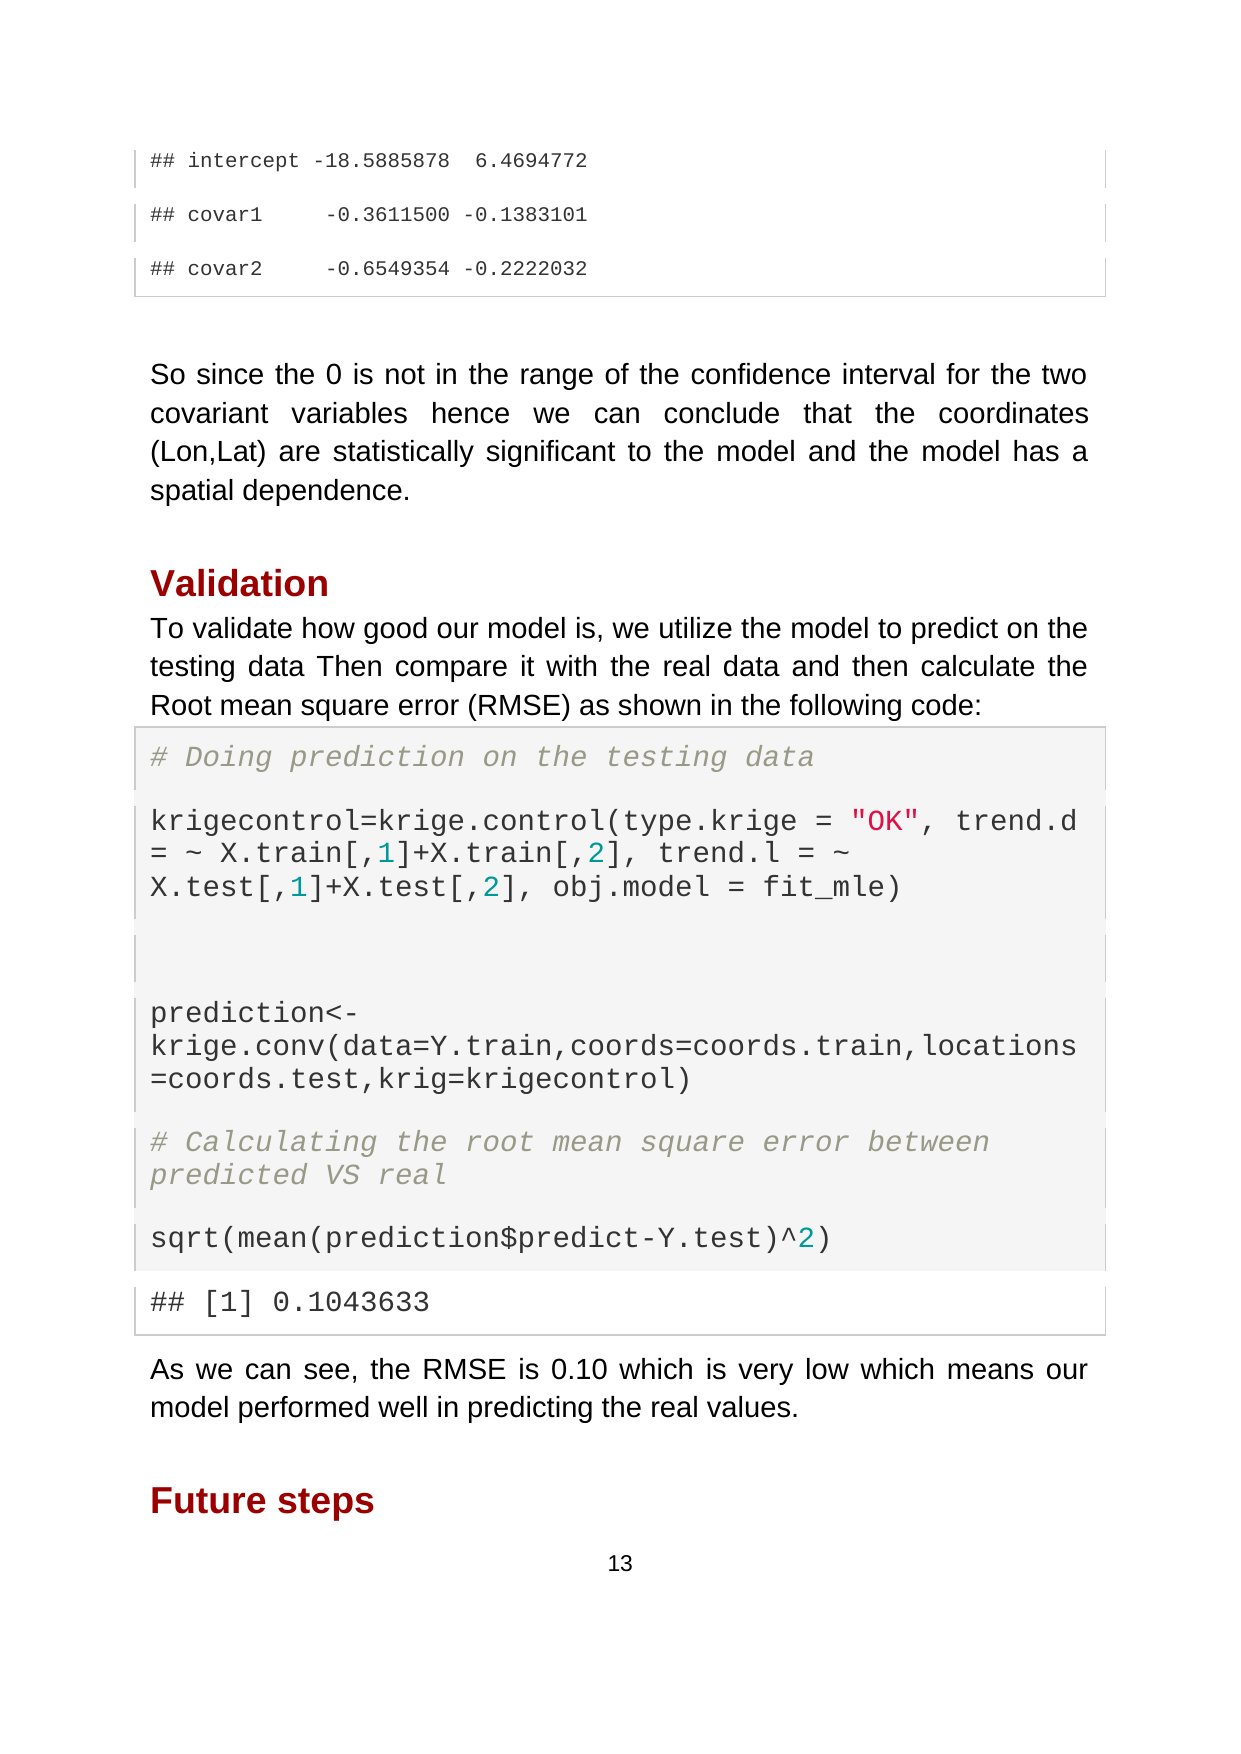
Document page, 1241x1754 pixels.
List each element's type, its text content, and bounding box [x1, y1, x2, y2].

text prediction<-krige.conv(data=Y.train,coords=coords.train,locations=coords.test,krig=krigecontrol) [136, 998, 1105, 1112]
text ## covar2 -0.6549354 -0.2222032 [136, 258, 1105, 296]
text To validate how good our model is, we utilize the model to predict on the testing data Then compare it with the real data and then calculate the Root mean square error (RMSE) as shown in the following code: [150, 611, 1090, 721]
text Validation [150, 561, 1090, 604]
text sqrt(mean(prediction$predict-Y.test)^2) [136, 1224, 1105, 1271]
text # Calculating the root mean square error between predicted VS real [134, 1127, 1105, 1208]
text So since the 0 is not in the range of the confidence interval for the two covariant variables hence we can conclude that the coordinates (Lon,Lat) are statistically significant to the model and the model has a spatial dependence. [150, 357, 1090, 506]
text ## covar1 -0.3611500 -0.1383101 [136, 204, 1105, 242]
text # Doing prediction on the testing data [136, 728, 1105, 790]
text Future steps [150, 1478, 1090, 1521]
text As we can see, the RMSE is 0.10 which is very low which means our model performed well in predicting the real values. [150, 1352, 1090, 1424]
text krigecontrol=krige.control(type.krige = "OK", trend.d = ~ X.train[,1]+X.train[,2], trend.l = ~ X.test[,1]+X.test[,2], obj.model = fit_mle) [136, 806, 1105, 919]
text ## [1] 0.1043633 [136, 1287, 1105, 1334]
text ## intercept -18.5885878 6.4694772 [136, 150, 1105, 188]
